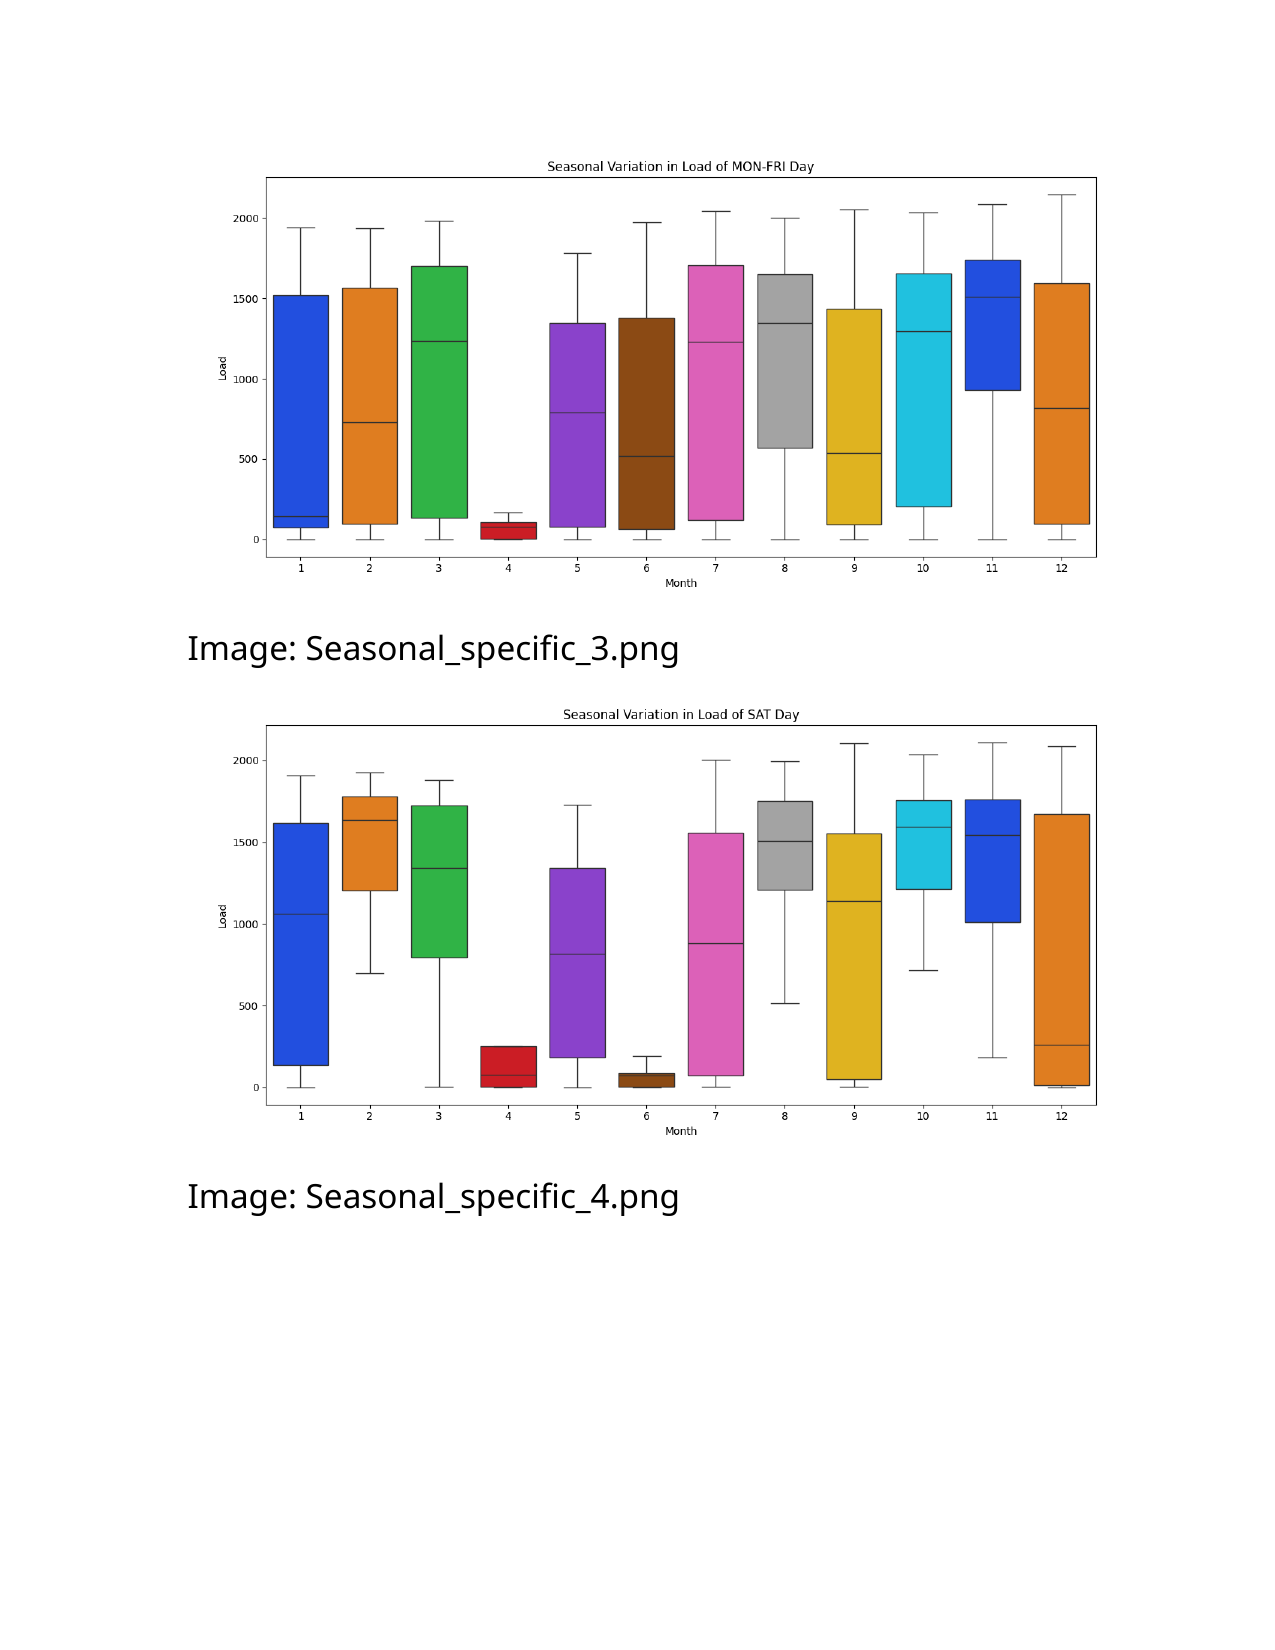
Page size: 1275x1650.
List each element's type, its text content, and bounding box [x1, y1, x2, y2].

text Image: Seasonal_specific_4.png [187, 1172, 1087, 1218]
text Image: Seasonal_specific_3.png [187, 625, 1087, 670]
picture [206, 150, 1107, 600]
picture [206, 697, 1107, 1148]
